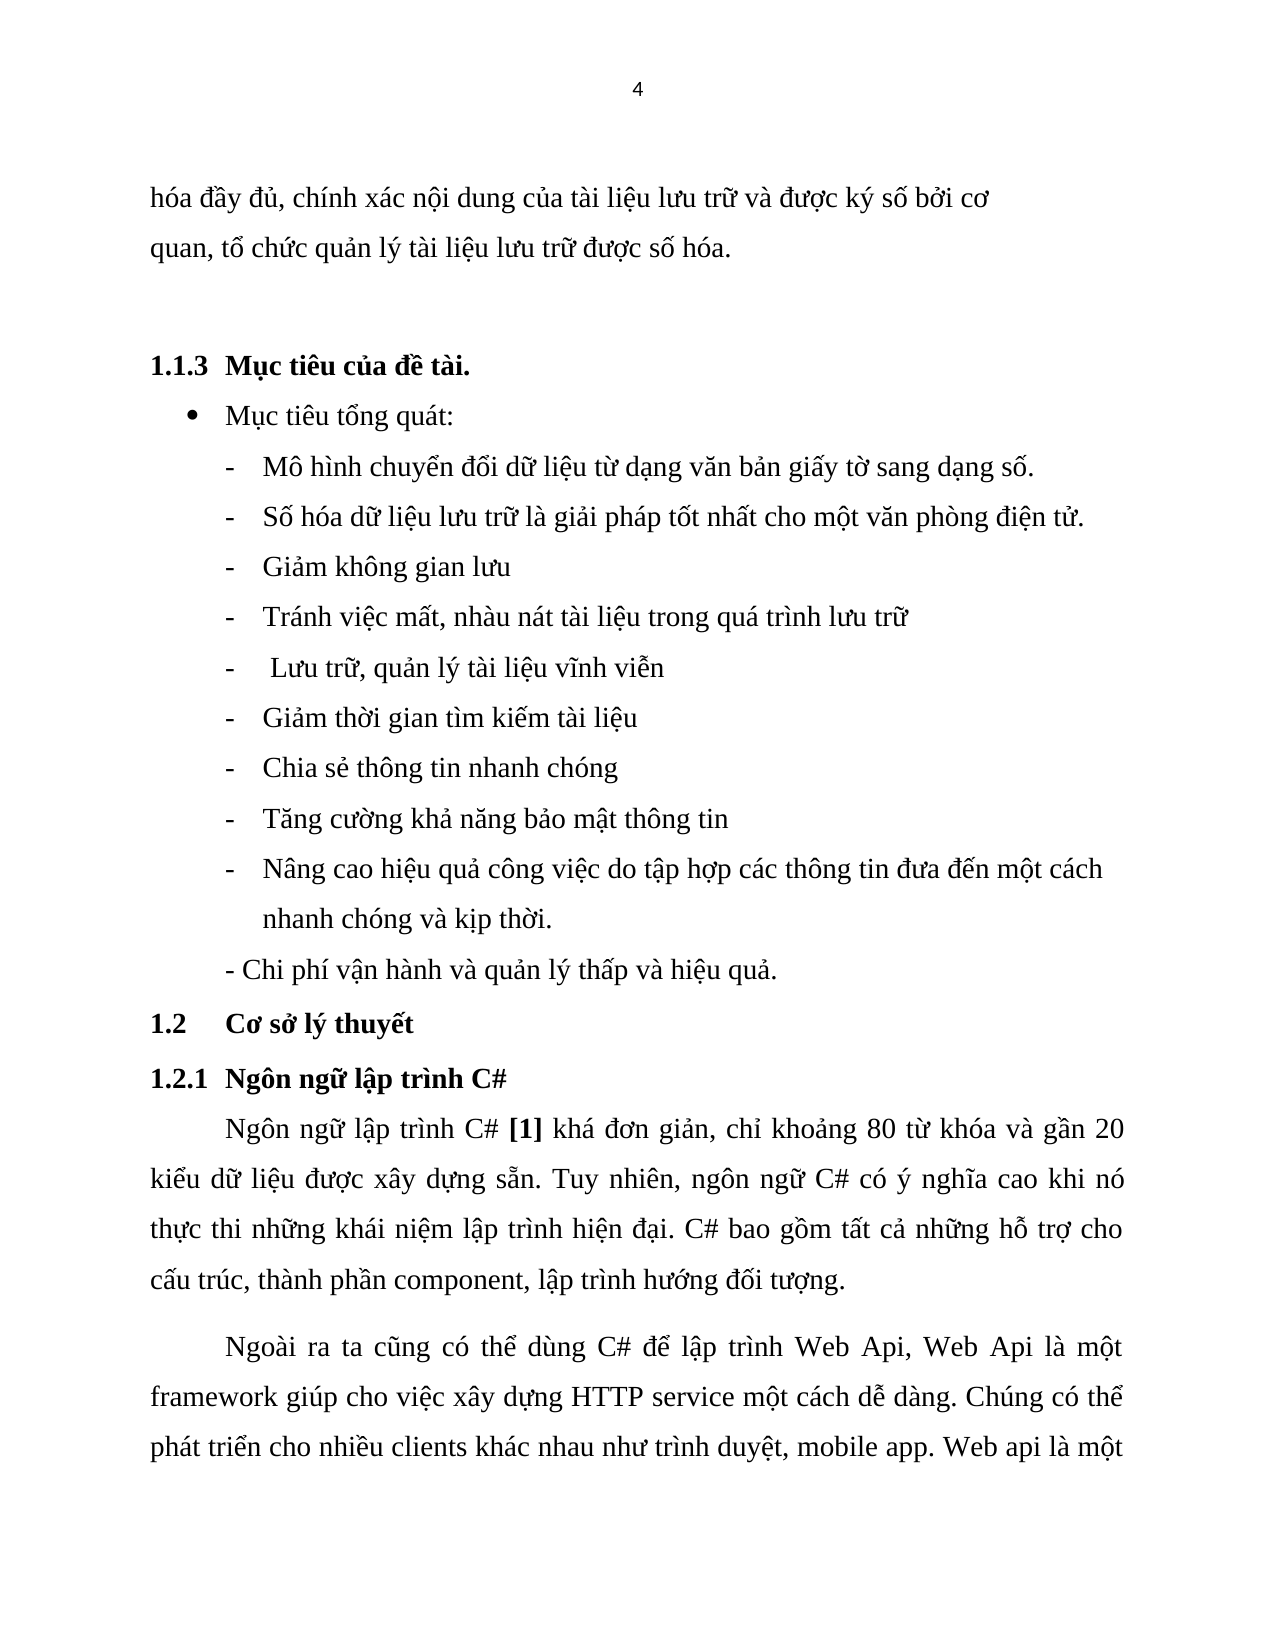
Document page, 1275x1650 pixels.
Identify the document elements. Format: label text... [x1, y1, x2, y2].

list Chia sẻ thông tin nhanh chóng [225, 751, 1125, 784]
subtitle 1.2.1 Ngôn ngữ lập trình C# [150, 1061, 1125, 1094]
list Mô hình chuyển đổi dữ liệu từ dạng văn bản giấy tờ sang dạng số. [225, 449, 1125, 482]
list Số hóa dữ liệu lưu trữ là giải pháp tốt nhất cho một văn phòng điện tử. [225, 499, 1125, 532]
list Tránh việc mất, nhàu nát tài liệu trong quá trình lưu trữ [225, 599, 1125, 633]
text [150, 1329, 1125, 1463]
text Ngôn ngữ lập trình C# [1] khá đơn giản, chỉ khoảng 80 từ khóa và gần 20 kiểu dữ liệu được xây dựng sẵn. Tuy nhiên, ngôn ngữ C# có ý nghĩa cao khi nó thực thi những khái niệm lập trình hiện đại. C# bao gồm tất cả những hỗ trợ cho cấu trúc, thành phần component, lập trình hướng đối tượng. [150, 1111, 1125, 1296]
list Giảm thời gian tìm kiếm tài liệu [225, 700, 1125, 734]
subtitle 1.2 Cơ sở lý thuyết [150, 1006, 1125, 1040]
list Nâng cao hiệu quả công việc do tập hợp các thông tin đưa đến một cách nhanh chóng và kịp thời. [225, 851, 1125, 935]
text - Chi phí vận hành và quản lý thấp và hiệu quả. [150, 952, 1125, 985]
text hóa đầy đủ, chính xác nội dung của tài liệu lưu trữ và được ký số bởi cơ [150, 180, 1125, 214]
list Giảm không gian lưu [225, 549, 1125, 583]
list Tăng cường khả năng bảo mật thông tin [225, 801, 1125, 834]
subtitle 1.1.3 Mục tiêu của đề tài. [150, 348, 1125, 381]
list Mục tiêu tổng quát: [187, 398, 1125, 432]
list Lưu trữ, quản lý tài liệu vĩnh viễn [225, 650, 1125, 683]
text quan, tổ chức quản lý tài liệu lưu trữ được số hóa. [150, 231, 1125, 264]
